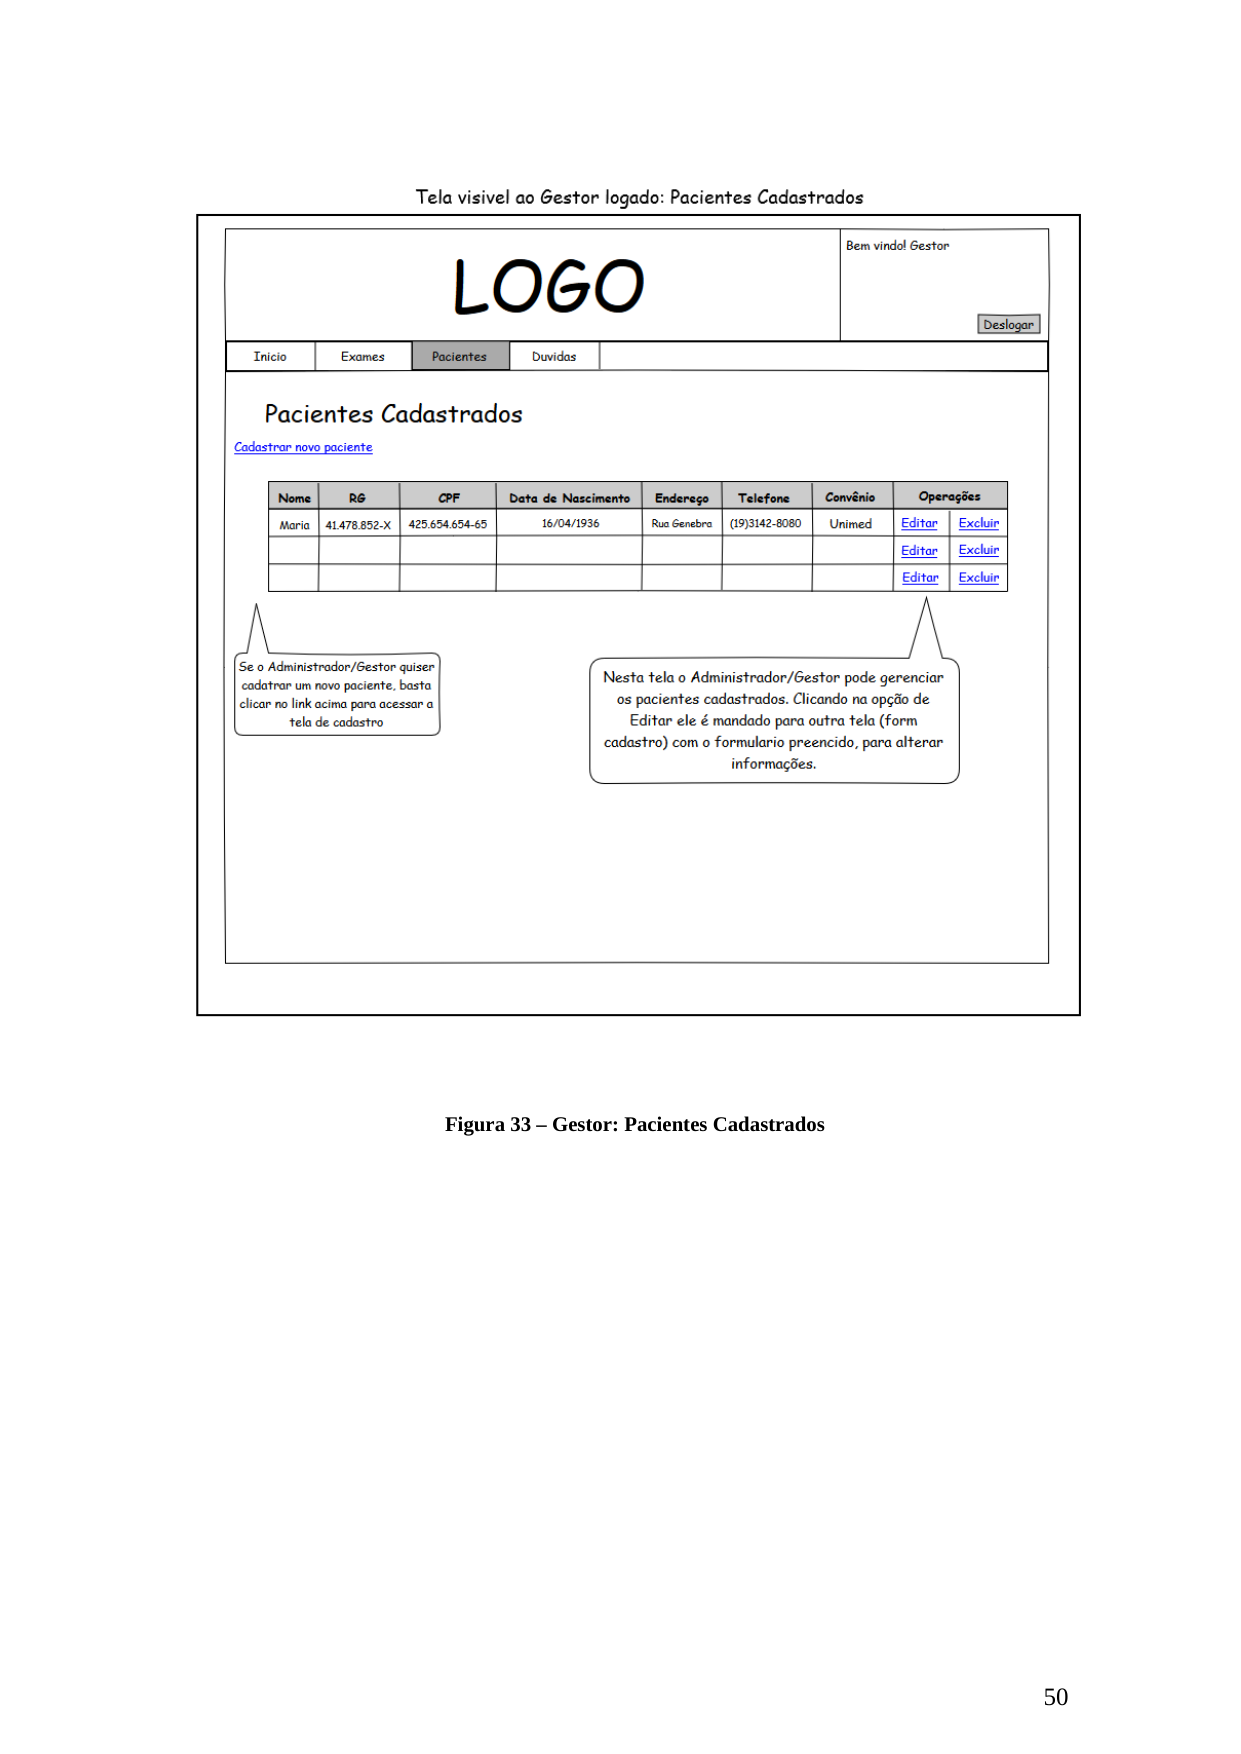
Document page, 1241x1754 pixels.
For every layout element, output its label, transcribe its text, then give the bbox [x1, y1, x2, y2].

text Figura 33 – Gestor: Pacientes Cadastrados [148, 1112, 1122, 1136]
picture [147, 177, 1121, 1085]
